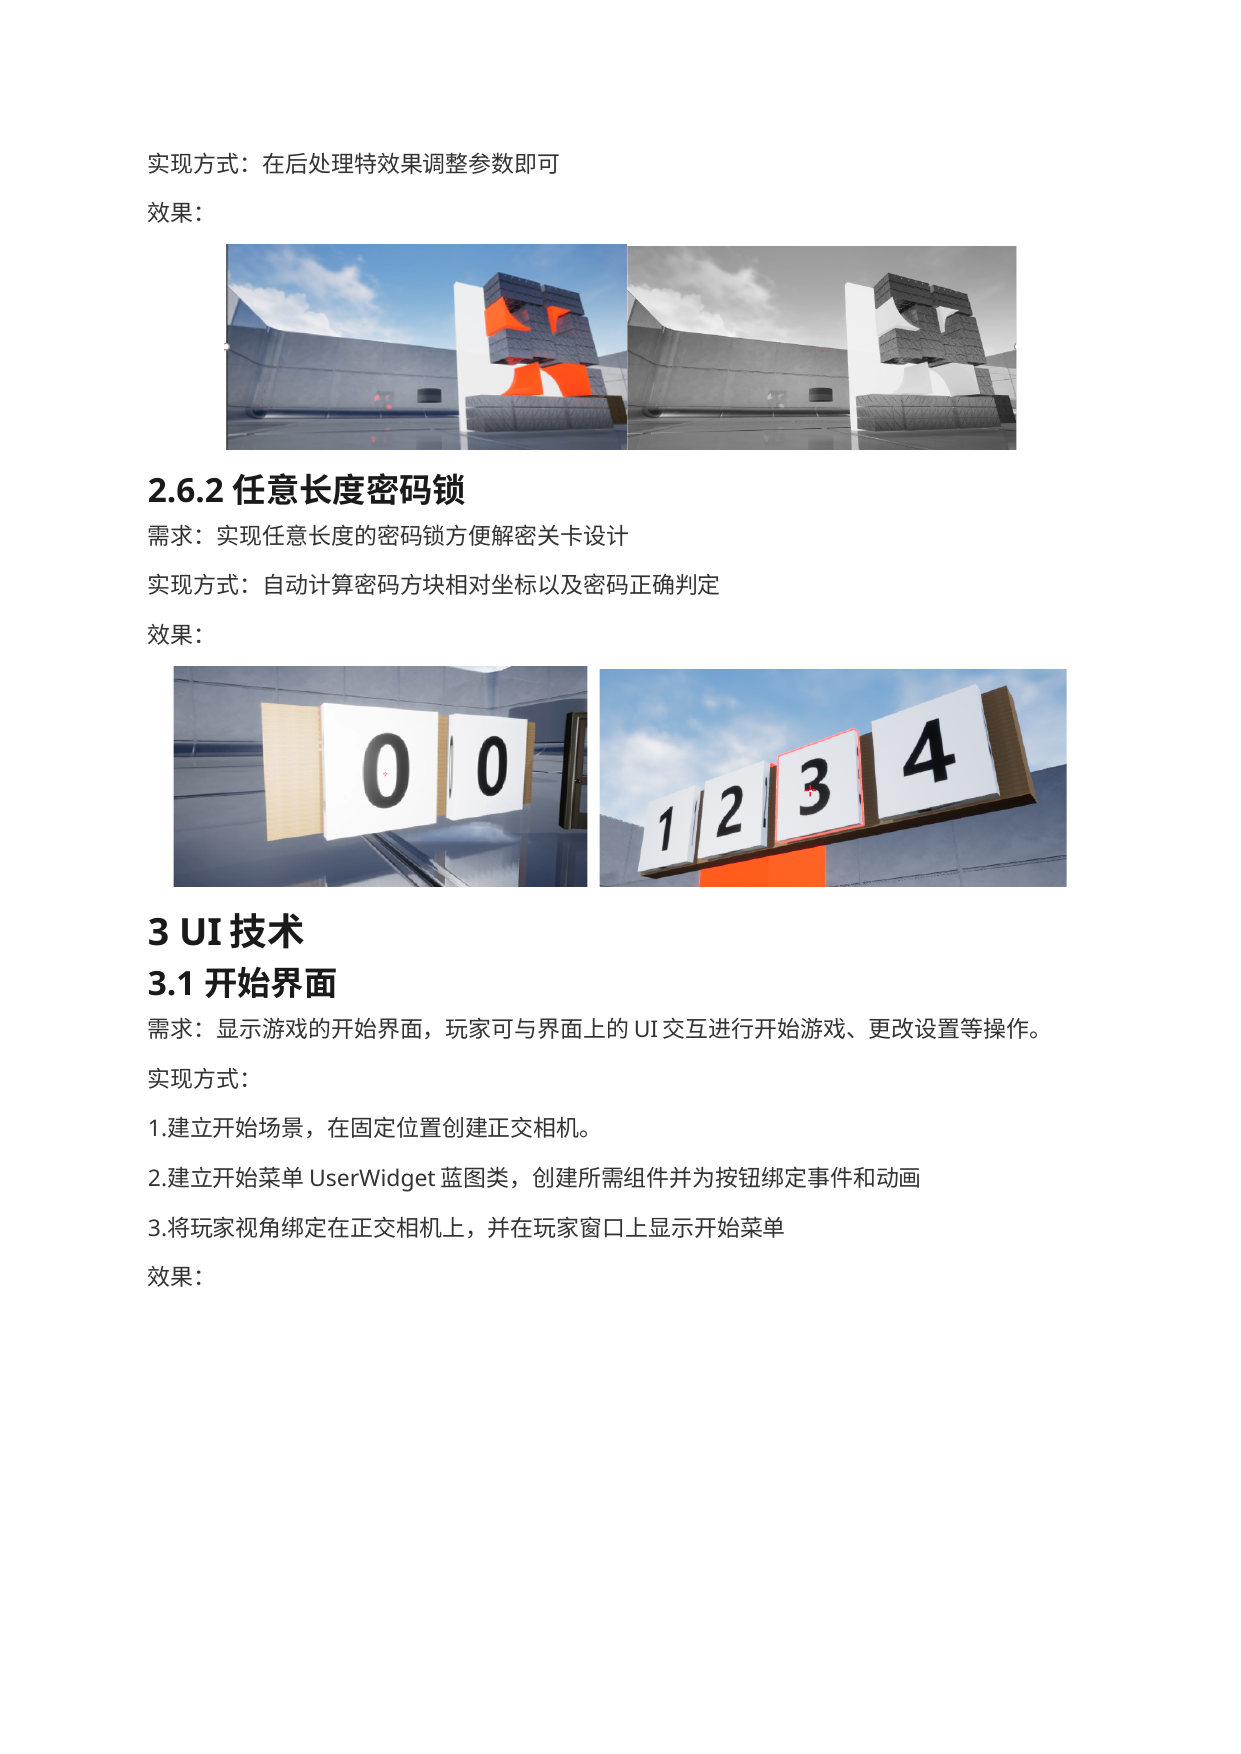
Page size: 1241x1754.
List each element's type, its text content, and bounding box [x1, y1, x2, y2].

text 1.建立开始场景，在固定位置创建正交相机。 [148, 1110, 1093, 1143]
text 效果： [148, 195, 1093, 228]
text 效果： [148, 617, 1093, 650]
picture [224, 244, 1017, 450]
picture [599, 669, 1067, 887]
text 实现方式： [148, 1061, 1093, 1094]
text 2.建立开始菜单UserWidget蓝图类，创建所需组件并为按钮绑定事件和动画 [148, 1160, 1093, 1193]
picture [173, 666, 588, 887]
subtitle 3 UI技术 [148, 902, 1093, 957]
text 需求：实现任意长度的密码锁方便解密关卡设计 [148, 518, 1093, 551]
text 需求：显示游戏的开始界面，玩家可与界面上的UI交互进行开始游戏、更改设置等操作。 [148, 1011, 1093, 1044]
text 实现方式：自动计算密码方块相对坐标以及密码正确判定 [148, 567, 1093, 601]
text 3.将玩家视角绑定在正交相机上，并在玩家窗口上显示开始菜单 [148, 1209, 1093, 1243]
subtitle 3.1 开始界面 [148, 957, 1093, 1005]
text 实现方式：在后处理特效果调整参数即可 [148, 146, 1093, 179]
subtitle 2.6.2 任意长度密码锁 [148, 463, 1093, 512]
text 效果： [148, 1259, 1093, 1292]
